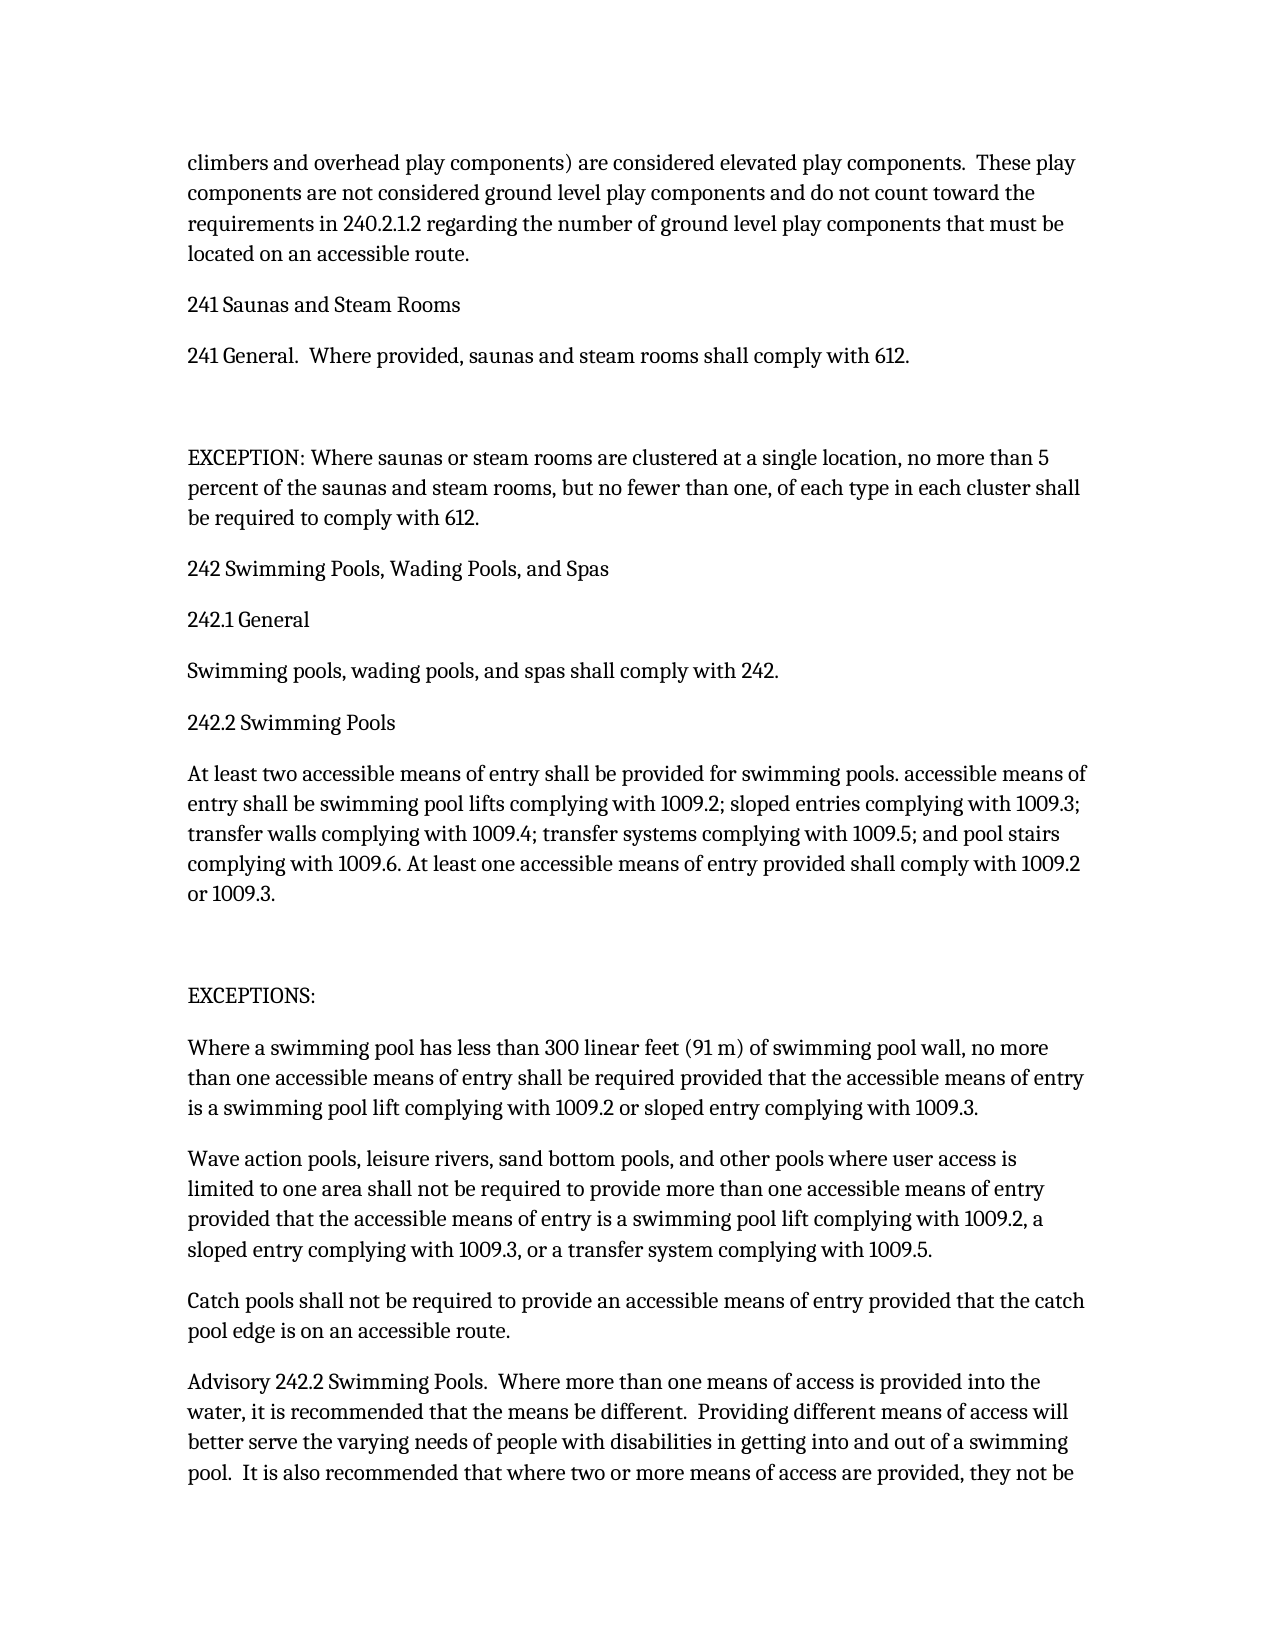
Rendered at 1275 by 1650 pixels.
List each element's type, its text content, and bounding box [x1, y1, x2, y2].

text Wave action pools, leisure rivers, sand bottom pools, and other pools where user access is limited to one area shall not be required to provide more than one accessible means of entry provided that the accessible means of entry is a swimming pool lift complying with 1009.2, a sloped entry complying with 1009.3, or a transfer system complying with 1009.5. [187, 1146, 1087, 1263]
text Catch pools shall not be required to provide an accessible means of entry provided that the catch pool edge is on an accessible route. [187, 1287, 1087, 1344]
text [187, 150, 1087, 267]
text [187, 1369, 1087, 1486]
text 242 Swimming Pools, Wading Pools, and Spas [187, 556, 1087, 583]
text 242.1 General [187, 607, 1087, 634]
text EXCEPTION: Where saunas or steam rooms are clustered at a single location, no more than 5 percent of the saunas and steam rooms, but no fewer than one, of each type in each cluster shall be required to comply with 612. [187, 445, 1087, 532]
text 241 Saunas and Steam Rooms [187, 292, 1087, 318]
text 242.2 Swimming Pools [187, 709, 1087, 736]
text At least two accessible means of entry shall be provided for swimming pools. accessible means of entry shall be swimming pool lifts complying with 1009.2; sloped entries complying with 1009.3; transfer walls complying with 1009.4; transfer systems complying with 1009.5; and pool stairs complying with 1009.6. At least one accessible means of entry provided shall comply with 1009.2 or 1009.3. [187, 760, 1087, 908]
text Where a swimming pool has less than 300 linear feet (91 m) of swimming pool wall, no more than one accessible means of entry shall be required provided that the accessible means of entry is a swimming pool lift complying with 1009.2 or sloped entry complying with 1009.3. [187, 1034, 1087, 1121]
text Swimming pools, wading pools, and spas shall comply with 242. [187, 658, 1087, 685]
text EXCEPTIONS: [187, 983, 1087, 1010]
text 241 General. Where provided, saunas and steam rooms shall comply with 612. [187, 343, 1087, 369]
